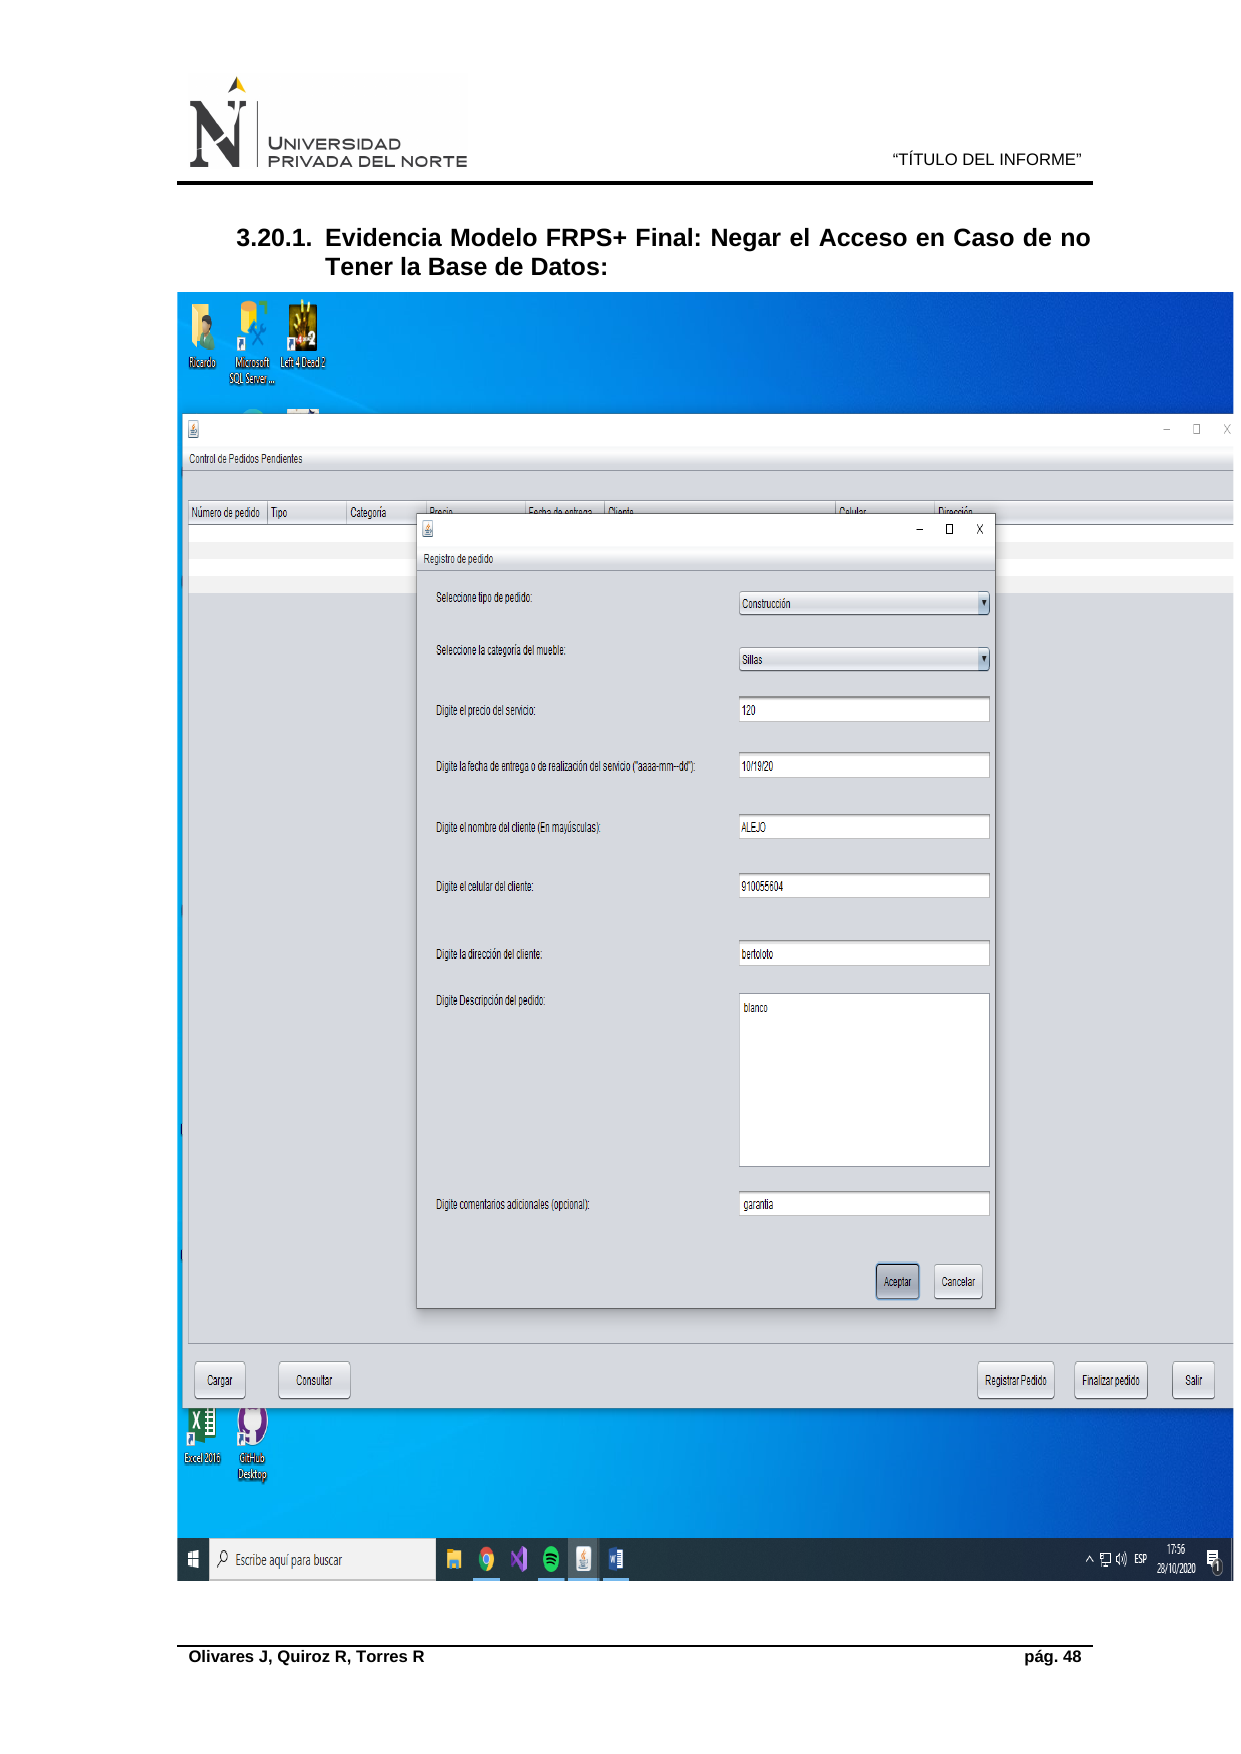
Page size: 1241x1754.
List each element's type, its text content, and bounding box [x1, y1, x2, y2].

picture [254, 1457, 264, 1461]
picture [257, 377, 265, 382]
picture [190, 360, 197, 366]
picture [236, 358, 246, 366]
picture [193, 305, 214, 349]
picture [188, 73, 469, 169]
picture [259, 1473, 266, 1479]
picture [201, 361, 215, 366]
subtitle Evidencia Modelo FRPS+ Final: Negar el Acceso en Caso de no Tener la Base de Datos: [236, 223, 1092, 280]
picture [177, 292, 1234, 1581]
picture [212, 1454, 219, 1461]
picture [238, 337, 245, 350]
picture [312, 358, 319, 366]
picture [250, 1470, 258, 1477]
picture [249, 358, 268, 366]
picture [285, 360, 292, 366]
